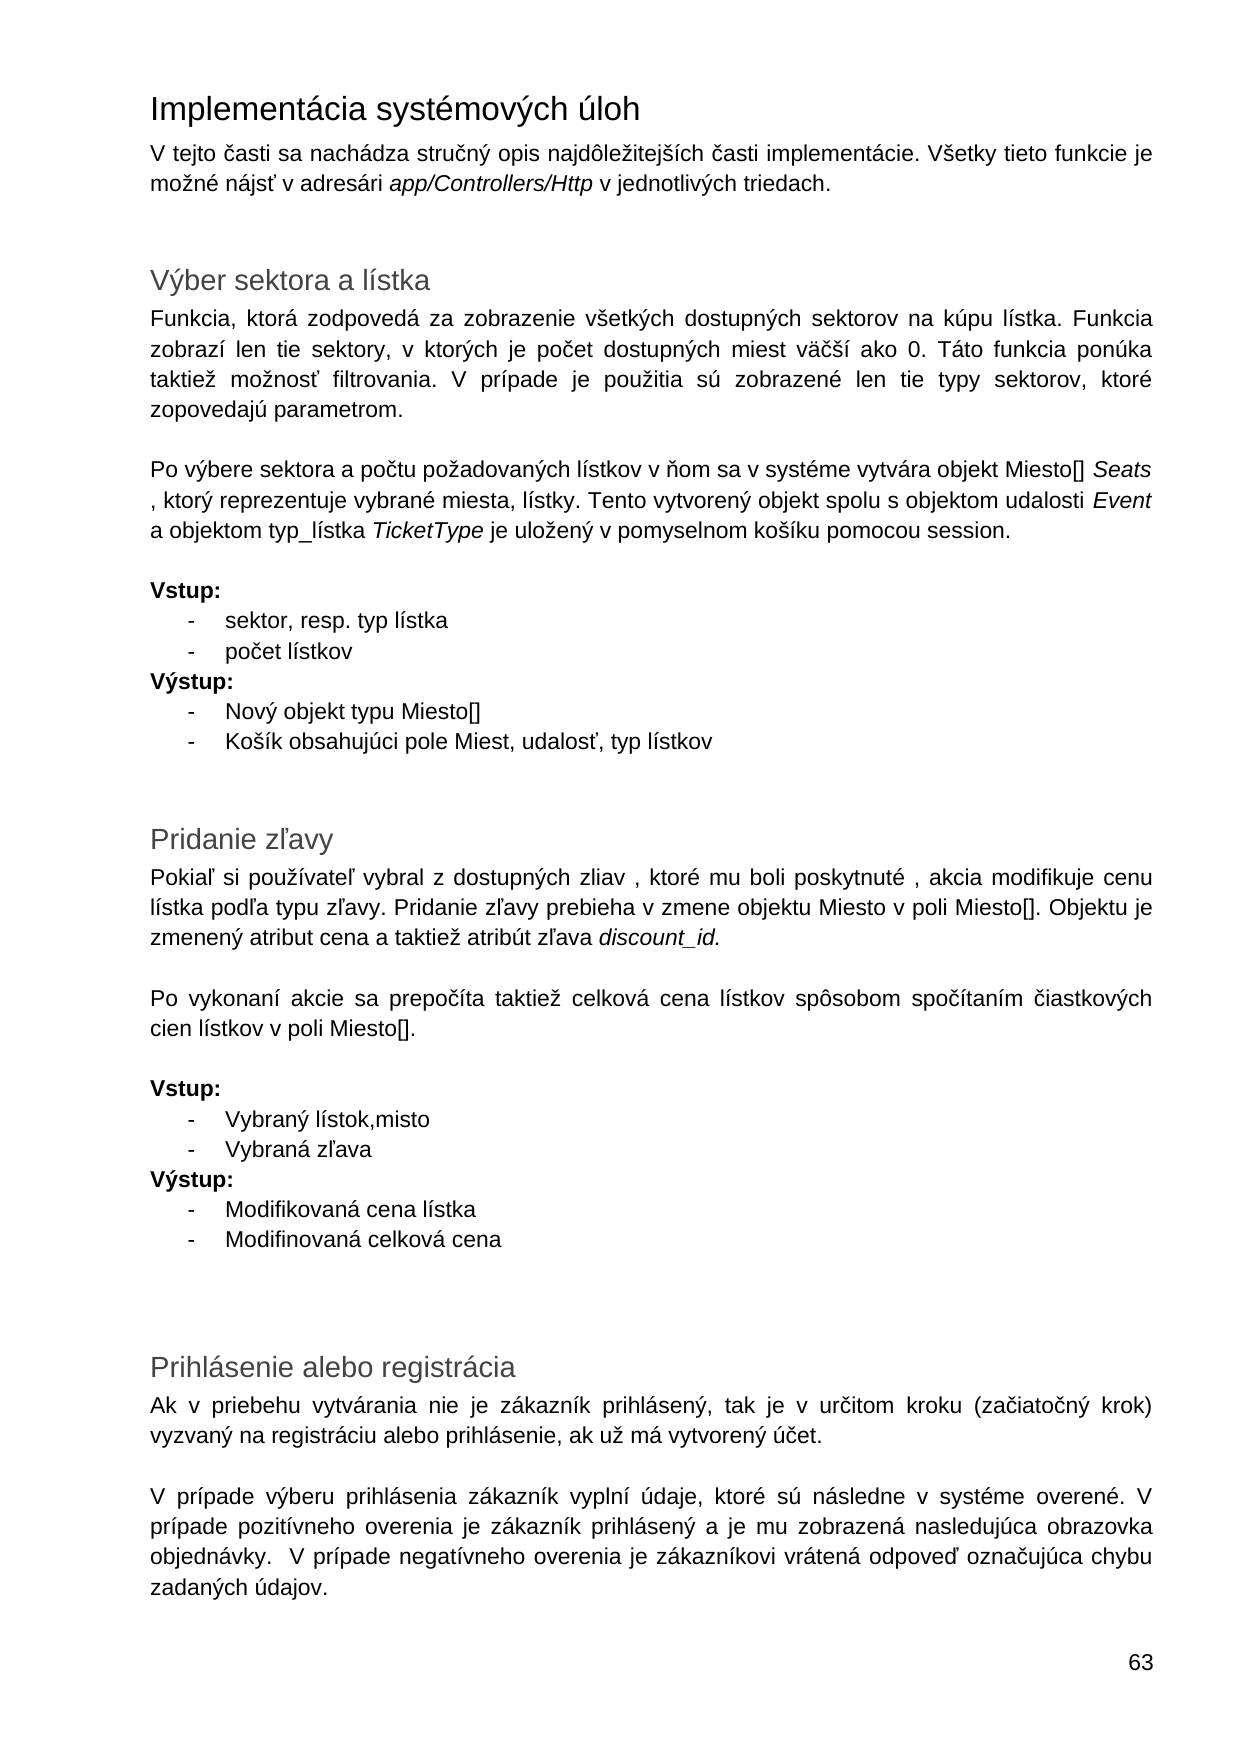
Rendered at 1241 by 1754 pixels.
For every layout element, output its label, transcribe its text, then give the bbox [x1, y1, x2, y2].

list Modifikovaná cena lístka [187, 1196, 1153, 1222]
subtitle Prihlásenie alebo registrácia [150, 1350, 1153, 1384]
list počet lístkov [187, 638, 1153, 664]
text Pokiaľ si používateľ vybral z dostupných zliav , ktoré mu boli poskytnuté , akcia modifikuje cenu lístka podľa typu zľavy. Pridanie zľavy prebieha v zmene objektu Miesto v poli Miesto[]. Objektu je zmenený atribut cena a taktiež atribút zľava discount_id. [150, 864, 1153, 951]
text Ak v priebehu vytvárania nie je zákazník prihlásený, tak je v určitom kroku (začiatočný krok) vyzvaný na registráciu alebo prihlásenie, ak už má vytvorený účet. [150, 1392, 1153, 1449]
text V tejto časti sa nachádza stručný opis najdôležitejších časti implementácie. Všetky tieto funkcie je možné nájsť v adresári app/Controllers/Http v jednotlivých triedach. [150, 139, 1153, 196]
list Nový objekt typu Miesto[] [187, 698, 1153, 724]
subtitle Implementácia systémových úloh [150, 88, 1153, 127]
list Vybraná zľava [187, 1136, 1153, 1162]
list Košík obsahujúci pole Miest, udalosť, typ lístkov [187, 728, 1153, 754]
text Výstup: [150, 1166, 1153, 1192]
list Vybraný lístok,misto [187, 1106, 1153, 1132]
text Po výbere sektora a počtu požadovaných lístkov v ňom sa v systéme vytvára objekt Miesto[] Seats , ktorý reprezentuje vybrané miesta, lístky. Tento vytvorený objekt spolu s objektom udalosti Event a objektom typ_lístka TicketType je uložený v pomyselnom košíku pomocou session. [150, 456, 1153, 543]
text V prípade výberu prihlásenia zákazník vyplní údaje, ktoré sú následne v systéme overené. V prípade pozitívneho overenia je zákazník prihlásený a je mu zobrazená nasledujúca obrazovka objednávky. V prípade negatívneho overenia je zákazníkovi vrátená odpoveď označujúca chybu zadaných údajov. [150, 1483, 1153, 1600]
text Vstup: [150, 1075, 1153, 1102]
list sektor, resp. typ lístka [187, 607, 1153, 634]
text Po vykonaní akcie sa prepočíta taktiež celková cena lístkov spôsobom spočítaním čiastkových cien lístkov v poli Miesto[]. [150, 985, 1153, 1041]
text Výstup: [150, 668, 1153, 694]
text Vstup: [150, 577, 1153, 603]
subtitle Výber sektora a lístka [150, 263, 1153, 297]
subtitle Pridanie zľavy [150, 822, 1153, 856]
list Modifinovaná celková cena [187, 1226, 1153, 1253]
text Funkcia, ktorá zodpovedá za zobrazenie všetkých dostupných sektorov na kúpu lístka. Funkcia zobrazí len tie sektory, v ktorých je počet dostupných miest väčší ako 0. Táto funkcia ponúka taktiež možnosť filtrovania. V prípade je použitia sú zobrazené len tie typy sektorov, ktoré zopovedajú parametrom. [150, 305, 1153, 422]
